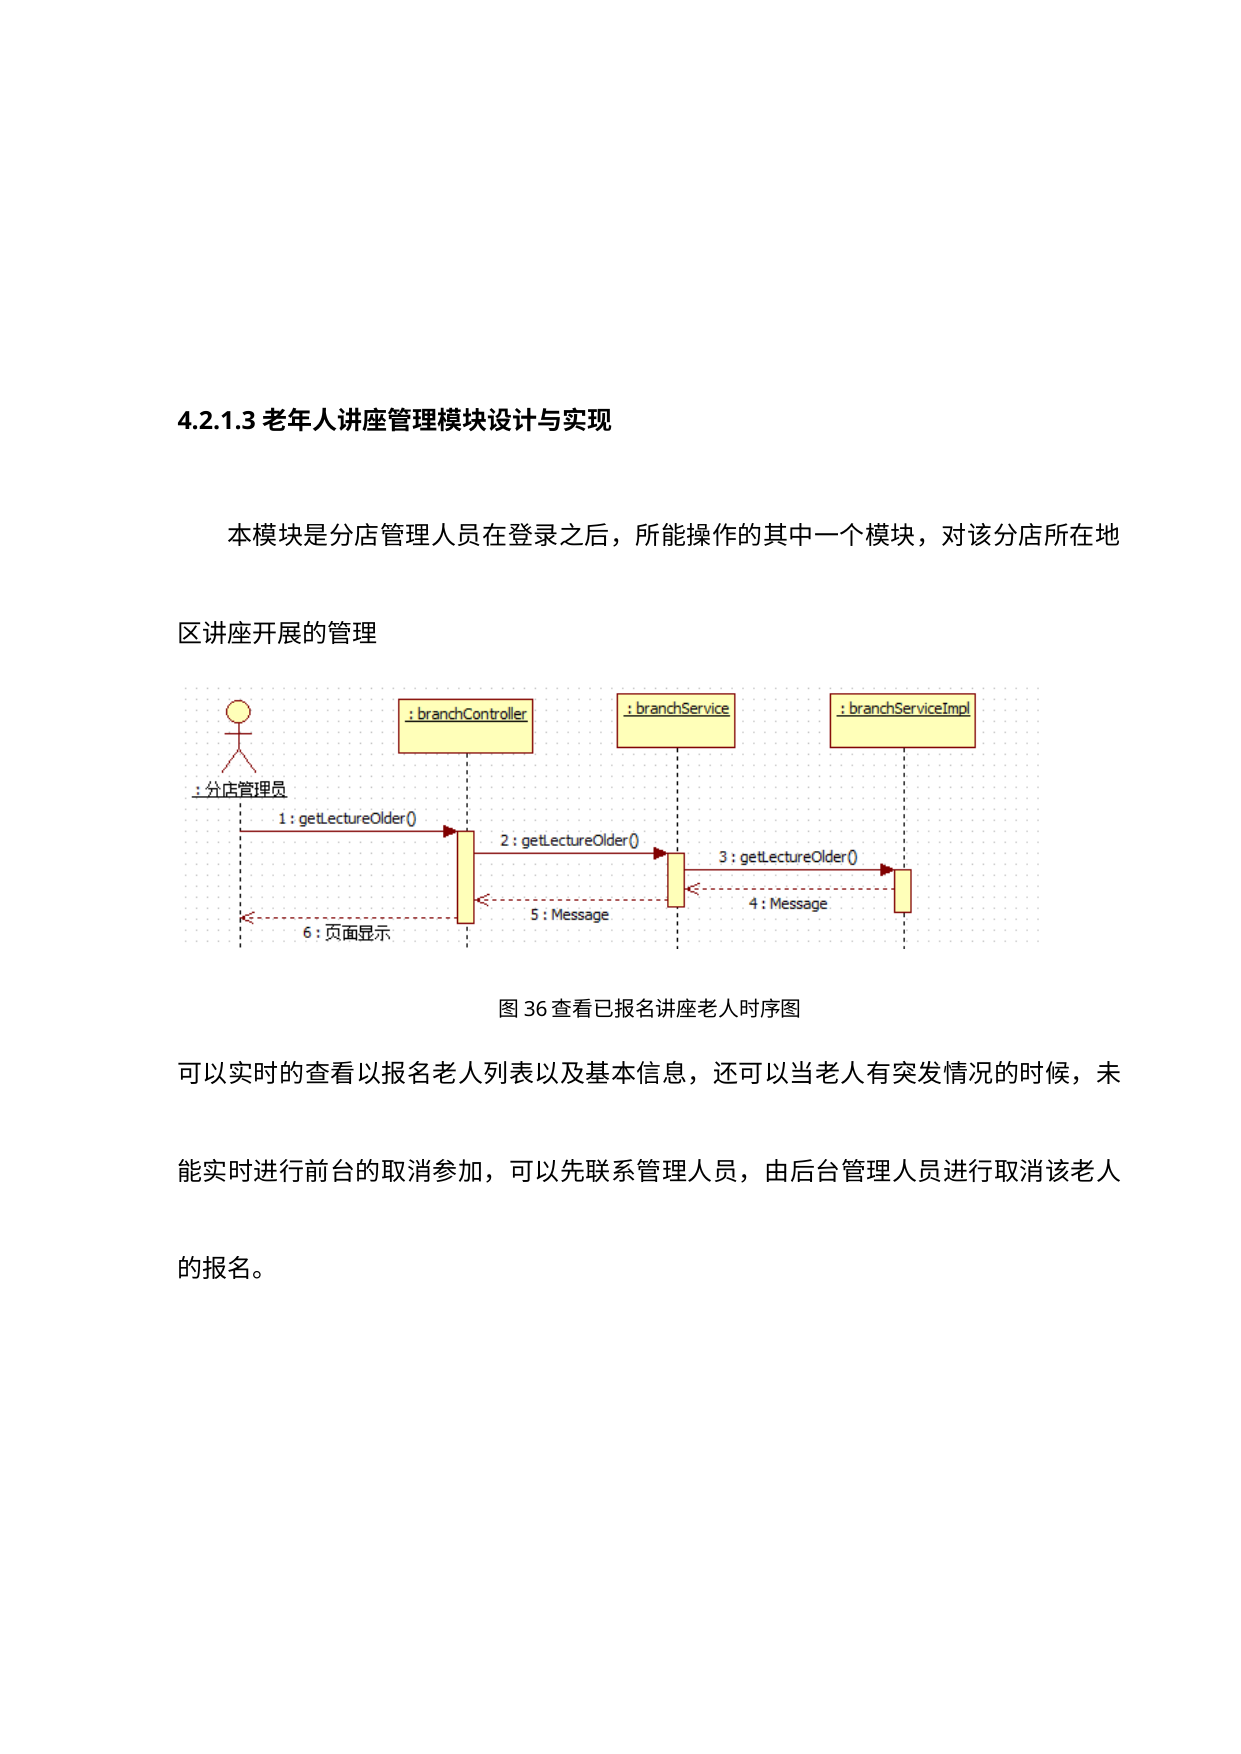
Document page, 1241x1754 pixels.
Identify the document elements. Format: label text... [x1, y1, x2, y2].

text 可以实时的查看以报名老人列表以及基本信息，还可以当老人有突发情况的时候，未能实时进行前台的取消参加，可以先联系管理人员，由后台管理人员进行取消该老人的报名。 [177, 1039, 1122, 1299]
text 图 36查看已报名讲座老人时序图 [177, 992, 1122, 1024]
subtitle 4.2.1.3 老年人讲座管理模块设计与实现 [177, 386, 1122, 451]
picture [177, 682, 1043, 949]
text 本模块是分店管理人员在登录之后，所能操作的其中一个模块，对该分店所在地区讲座开展的管理 [177, 501, 1122, 664]
